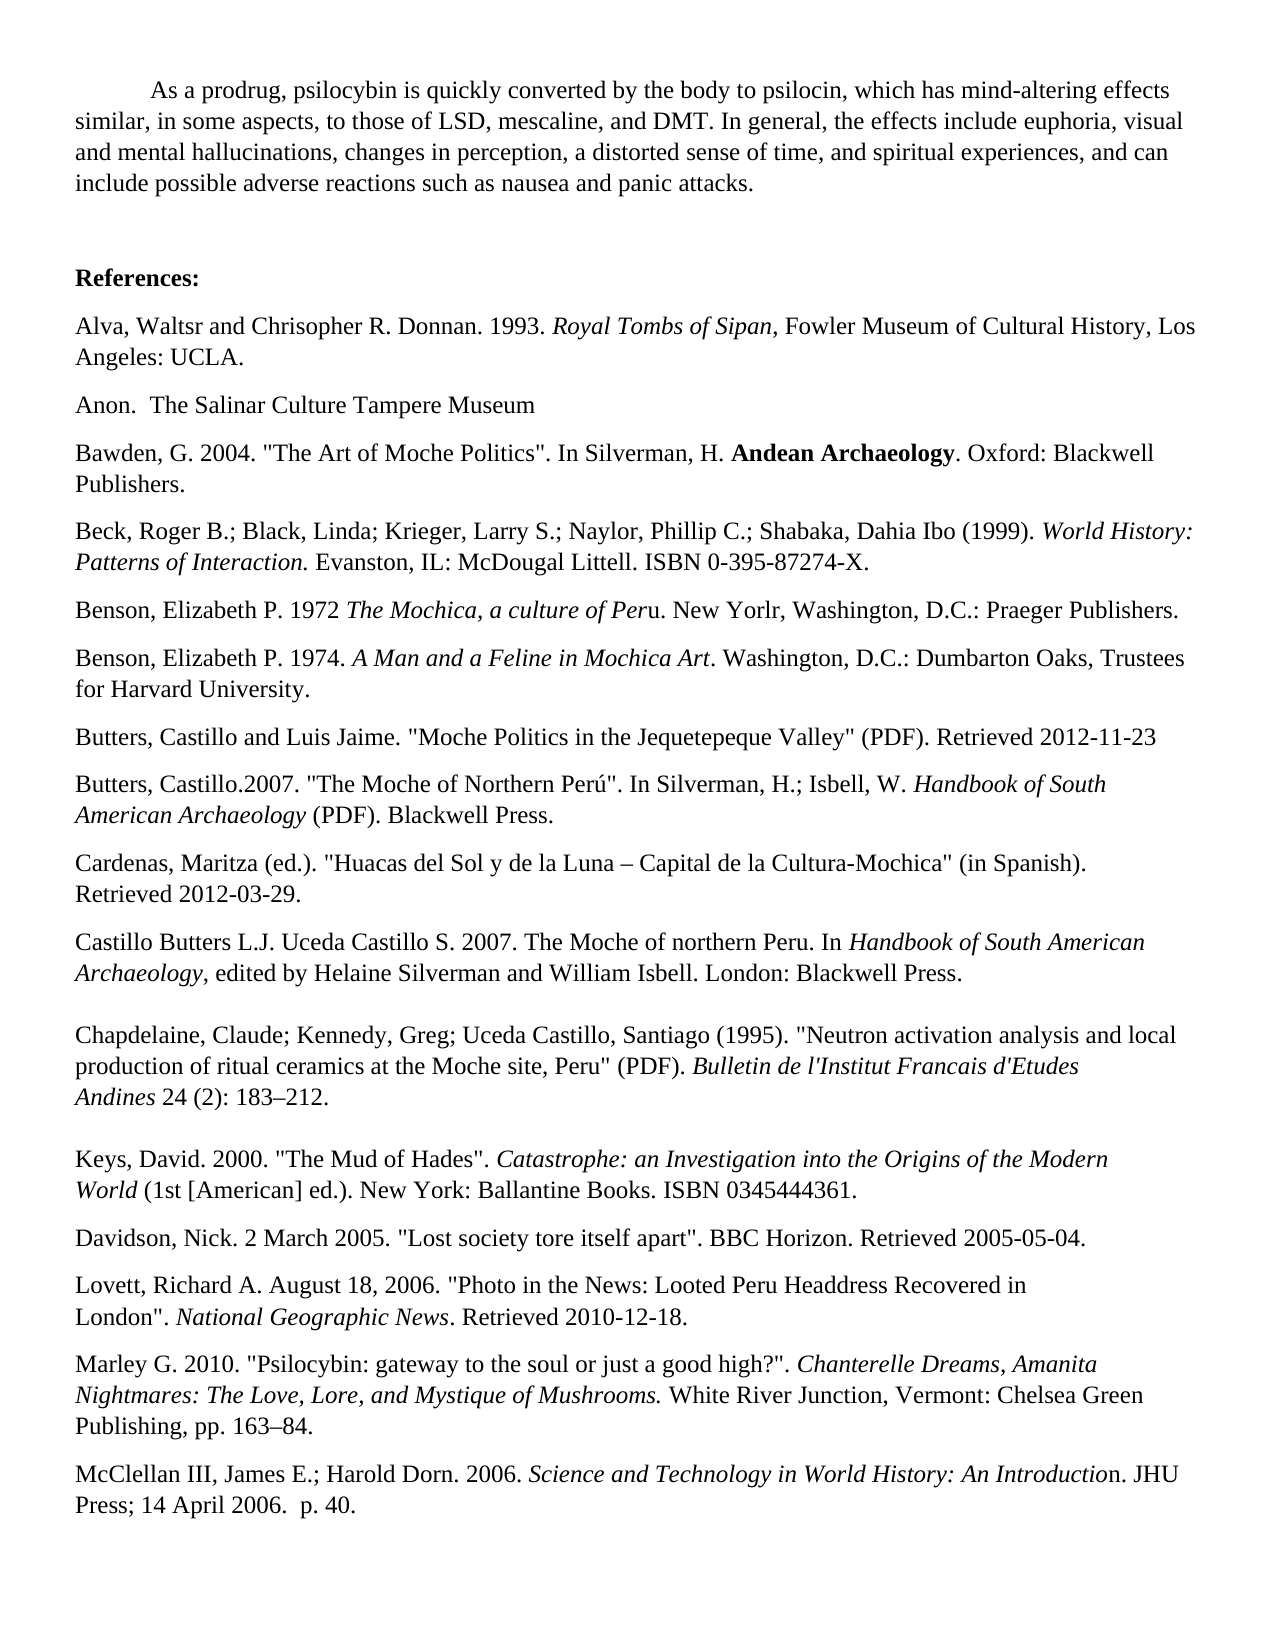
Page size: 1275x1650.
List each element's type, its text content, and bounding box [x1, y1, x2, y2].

text As a prodrug, psilocybin is quickly converted by the body to psilocin, which has mind-altering effects similar, in some aspects, to those of LSD, mescaline, and DMT. In general, the effects include euphoria, visual and mental hallucinations, changes in perception, a distorted sense of time, and spiritual experiences, and can include possible adverse reactions such as nausea and panic attacks. [75, 75, 1200, 197]
text Anon. The Salinar Culture Tampere Museum [75, 390, 1200, 419]
text Davidson, Nick. 2 March 2005. "Lost society tore itself apart". BBC Horizon. Retrieved 2005-05-04. [75, 1223, 1200, 1252]
text Cardenas, Maritza (ed.). "Huacas del Sol y de la Luna – Capital de la Cultura-Mochica" (in Spanish). Retrieved 2012-03-29. [75, 848, 1200, 908]
text Lovett, Richard A. August 18, 2006. "Photo in the News: Looted Peru Headdress Recovered in London". National Geographic News. Retrieved 2010-12-18. [75, 1271, 1200, 1330]
text Marley G. 2010. "Psilocybin: gateway to the soul or just a good high?". Chanterelle Dreams, Amanita Nightmares: The Love, Lore, and Mystique of Mushrooms. White River Junction, Vermont: Chelsea Green Publishing, pp. 163–84. [75, 1349, 1200, 1440]
text Keys, David. 2000. "The Mud of Hades". Catastrophe: an Investigation into the Origins of the Modern World (1st [American] ed.). New York: Ballantine Books. ISBN 0345444361. [75, 1144, 1200, 1204]
text Castillo Butters L.J. Uceda Castillo S. 2007. The Moche of northern Peru. In Handbook of South American [75, 927, 1200, 956]
text References: [75, 263, 1200, 292]
text Benson, Elizabeth P. 1974. A Man and a Feline in Mochica Art. Washington, D.C.: Dumbarton Oaks, Trustees for Harvard University. [75, 643, 1200, 703]
text McClellan III, James E.; Harold Dorn. 2006. Science and Technology in World History: An Introduction. JHU Press; 14 April 2006. p. 40. [75, 1459, 1200, 1519]
text Benson, Elizabeth P. 1972 The Mochica, a culture of Peru. New Yorlr, Washington, D.C.: Praeger Publishers. [75, 595, 1200, 624]
text Beck, Roger B.; Black, Linda; Krieger, Larry S.; Naylor, Phillip C.; Shabaka, Dahia Ibo (1999). World History: Patterns of Interaction. Evanston, IL: McDougal Littell. ISBN 0-395-87274-X. [75, 516, 1200, 576]
text Butters, Castillo and Luis Jaime. "Moche Politics in the Jequetepeque Valley" (PDF). Retrieved 2012-11-23 [75, 722, 1200, 750]
text Butters, Castillo.2007. "The Moche of Northern Perú". In Silverman, H.; Isbell, W. Handbook of South American Archaeology (PDF). Blackwell Press. [75, 769, 1200, 829]
text Alva, Waltsr and Chrisopher R. Donnan. 1993. Royal Tombs of Sipan, Fowler Museum of Cultural History, Los Angeles: UCLA. [75, 311, 1200, 371]
text Bawden, G. 2004. "The Art of Moche Politics". In Silverman, H. Andean Archaeology. Oxford: Blackwell Publishers. [75, 438, 1200, 497]
text Archaeology, edited by Helaine Silverman and William Isbell. London: Blackwell Press. [75, 958, 1200, 987]
text Chapdelaine, Claude; Kennedy, Greg; Uceda Castillo, Santiago (1995). "Neutron activation analysis and local production of ritual ceramics at the Moche site, Peru" (PDF). Bulletin de l'Institut Francais d'Etudes Andines 24 (2): 183–212. [75, 1020, 1200, 1111]
